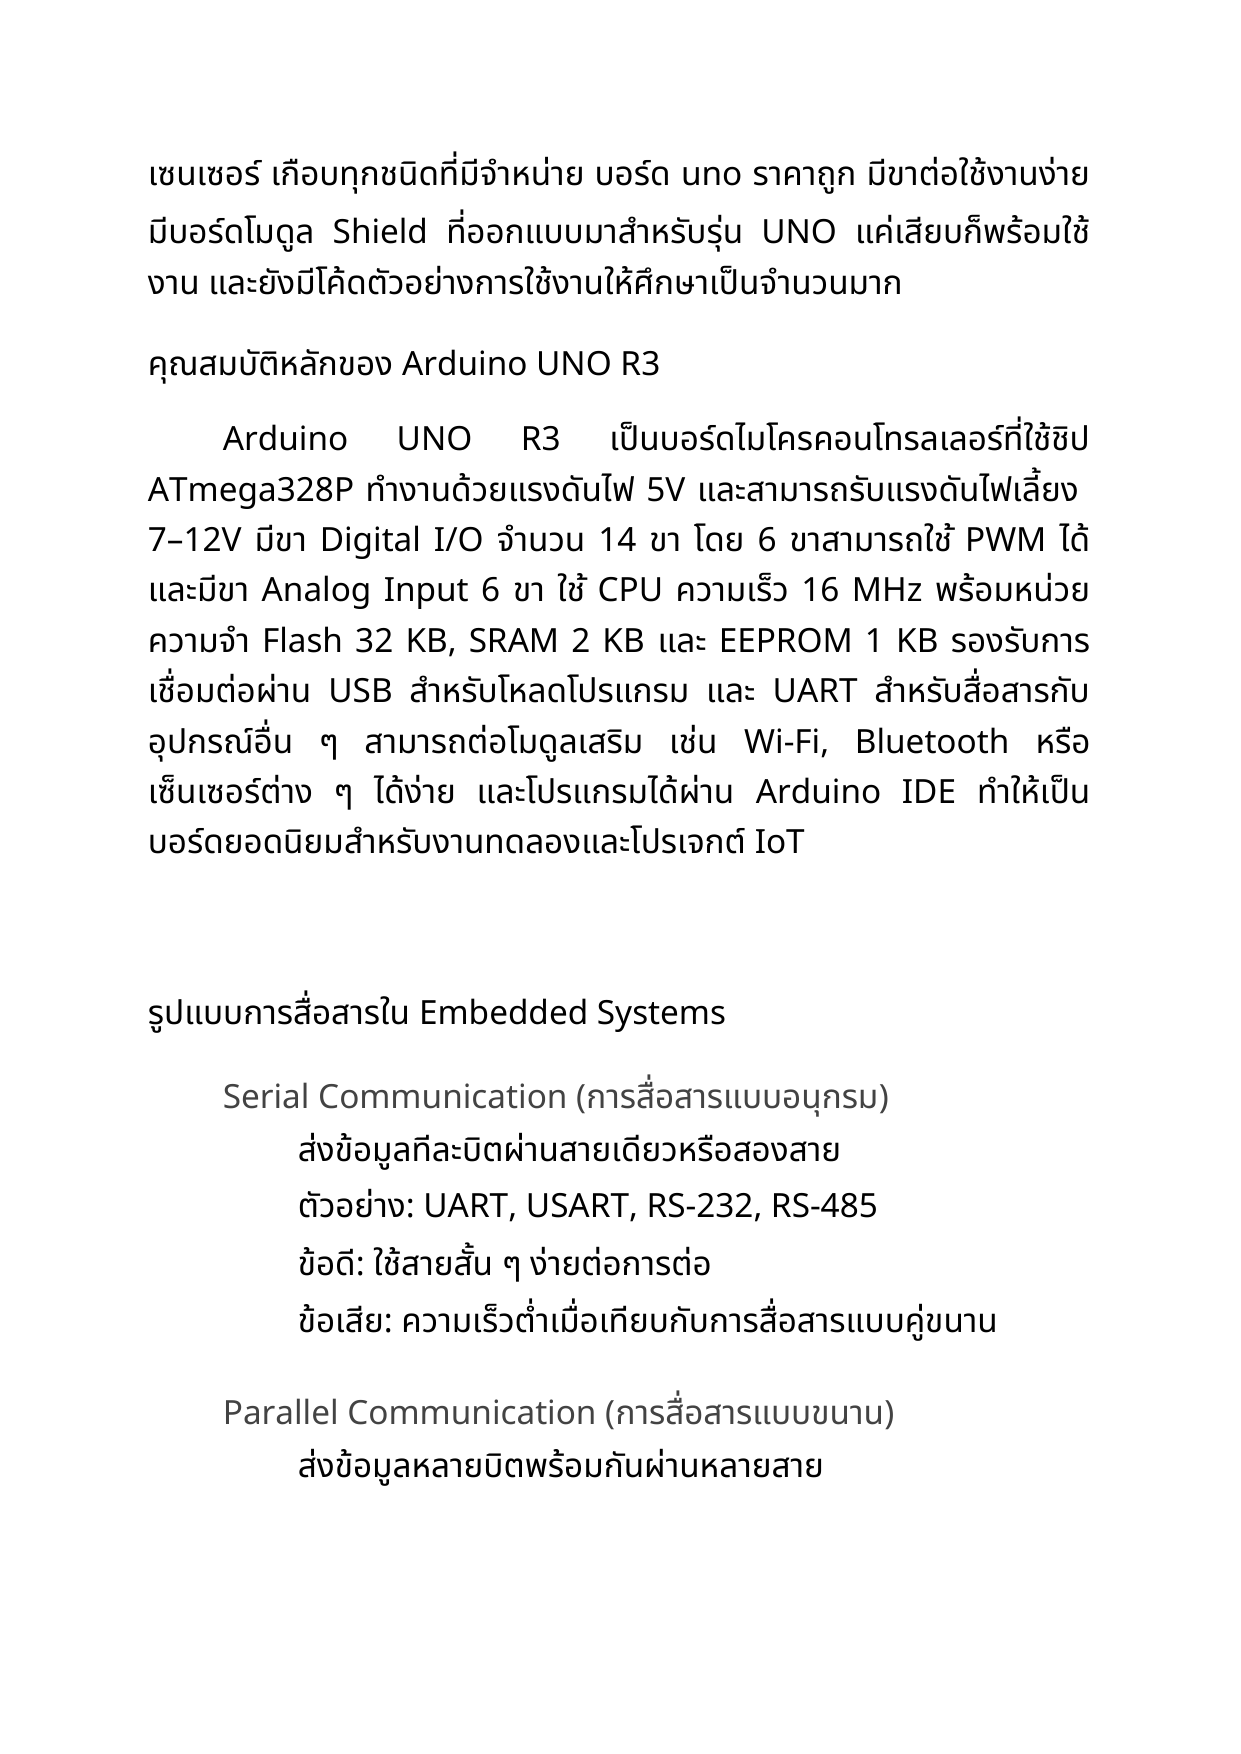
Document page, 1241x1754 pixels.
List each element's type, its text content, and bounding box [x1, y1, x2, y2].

text ข้อเสีย: ความเร็วต่ำเมื่อเทียบกับการสื่อสารแบบคู่ขนาน [223, 1297, 1090, 1348]
text ตัวอย่าง: UART, USART, RS-232, RS-485 [223, 1182, 1090, 1232]
subtitle Serial Communication (การสื่อสารแบบอนุกรม) [148, 1073, 1090, 1123]
text ข้อดี: ใช้สายสั้น ๆ ง่ายต่อการต่อ [223, 1239, 1090, 1290]
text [148, 150, 1090, 308]
subtitle รูปแบบการสื่อสารใน Embedded Systems [148, 989, 1090, 1040]
subtitle คุณสมบัติหลักของ Arduino UNO R3 [148, 340, 1090, 390]
text ส่งข้อมูลทีละบิตผ่านสายเดียวหรือสองสาย [223, 1132, 1090, 1175]
text ส่งข้อมูลหลายบิตพร้อมกันผ่านหลายสาย [223, 1447, 1090, 1491]
subtitle Parallel Communication (การสื่อสารแบบขนาน) [148, 1389, 1090, 1439]
text Arduino UNO R3 เป็นบอร์ดไมโครคอนโทรลเลอร์ที่ใช้ชิป ATmega328P ทำงานด้วยแรงดันไฟ 5V และสามารถรับแรงดันไฟเลี้ยง 7–12V มีขา Digital I/O จำนวน 14 ขา โดย 6 ขาสามารถใช้ PWM ได้ และมีขา Analog Input 6 ขา ใช้ CPU ความเร็ว 16 MHz พร้อมหน่วยความจำ Flash 32 KB, SRAM 2 KB และ EEPROM 1 KB รองรับการเชื่อมต่อผ่าน USB สำหรับโหลดโปรแกรม และ UART สำหรับสื่อสารกับอุปกรณ์อื่น ๆ สามารถต่อโมดูลเสริม เช่น Wi-Fi, Bluetooth หรือเซ็นเซอร์ต่าง ๆ ได้ง่าย และโปรแกรมได้ผ่าน Arduino IDE ทำให้เป็นบอร์ดยอดนิยมสำหรับงานทดลองและโปรเจกต์ IoT [148, 415, 1090, 869]
